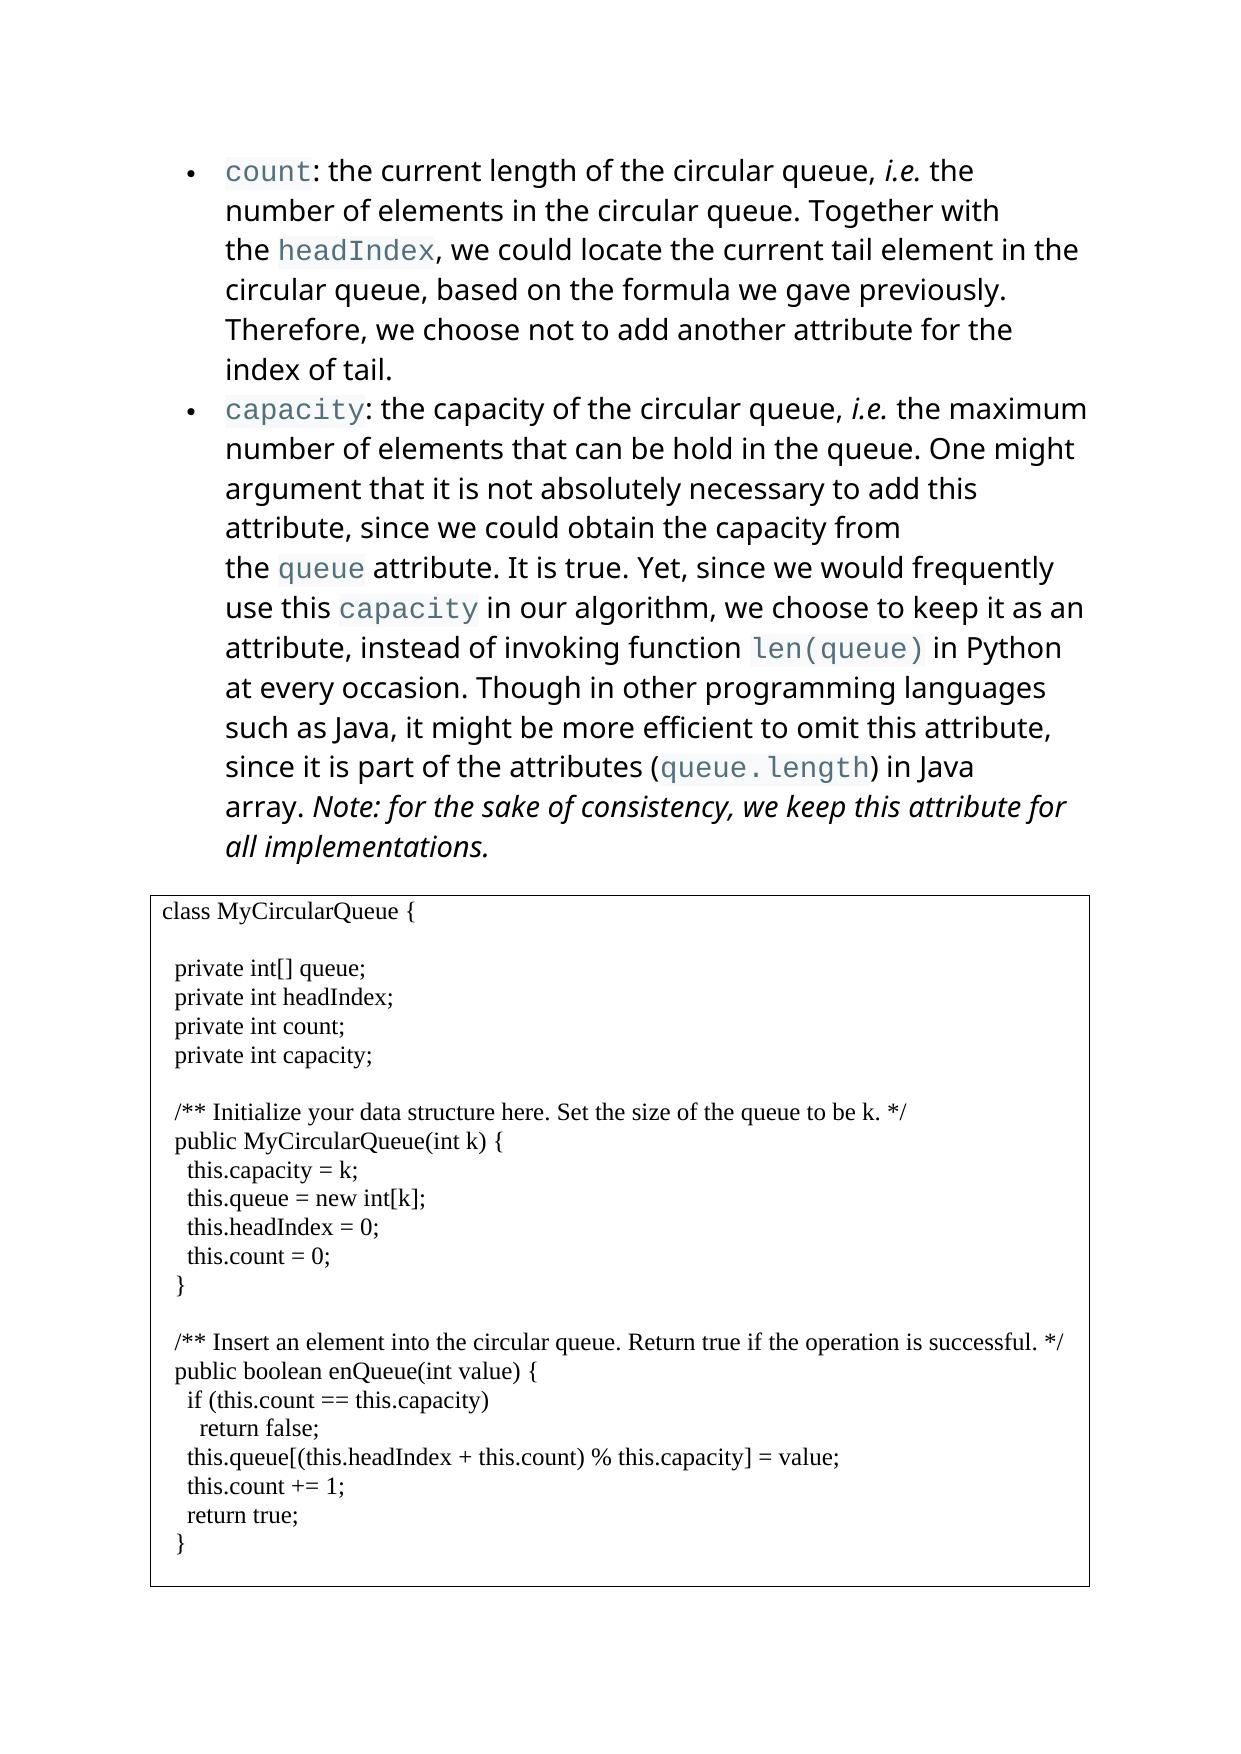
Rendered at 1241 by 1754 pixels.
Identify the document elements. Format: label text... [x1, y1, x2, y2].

list capacity: the capacity of the circular queue, i.e. the maximum number of elements that can be hold in the queue. One might argument that it is not absolutely necessary to add this attribute, since we could obtain the capacity from the queue attribute. It is true. Yet, since we would frequently use this capacity in our algorithm, we choose to keep it as an attribute, instead of invoking function len(queue) in Python at every occasion. Though in other programming languages such as Java, it might be more efficient to omit this attribute, since it is part of the attributes (queue.length) in Java array. Note: for the sake of consistency, we keep this attribute for all implementations. [187, 388, 1090, 866]
list count: the current length of the circular queue, i.e. the number of elements in the circular queue. Together with the headIndex, we could locate the current tail element in the circular queue, based on the formula we gave previously. Therefore, we choose not to add another attribute for the index of tail. [187, 150, 1090, 388]
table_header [151, 896, 1089, 1586]
